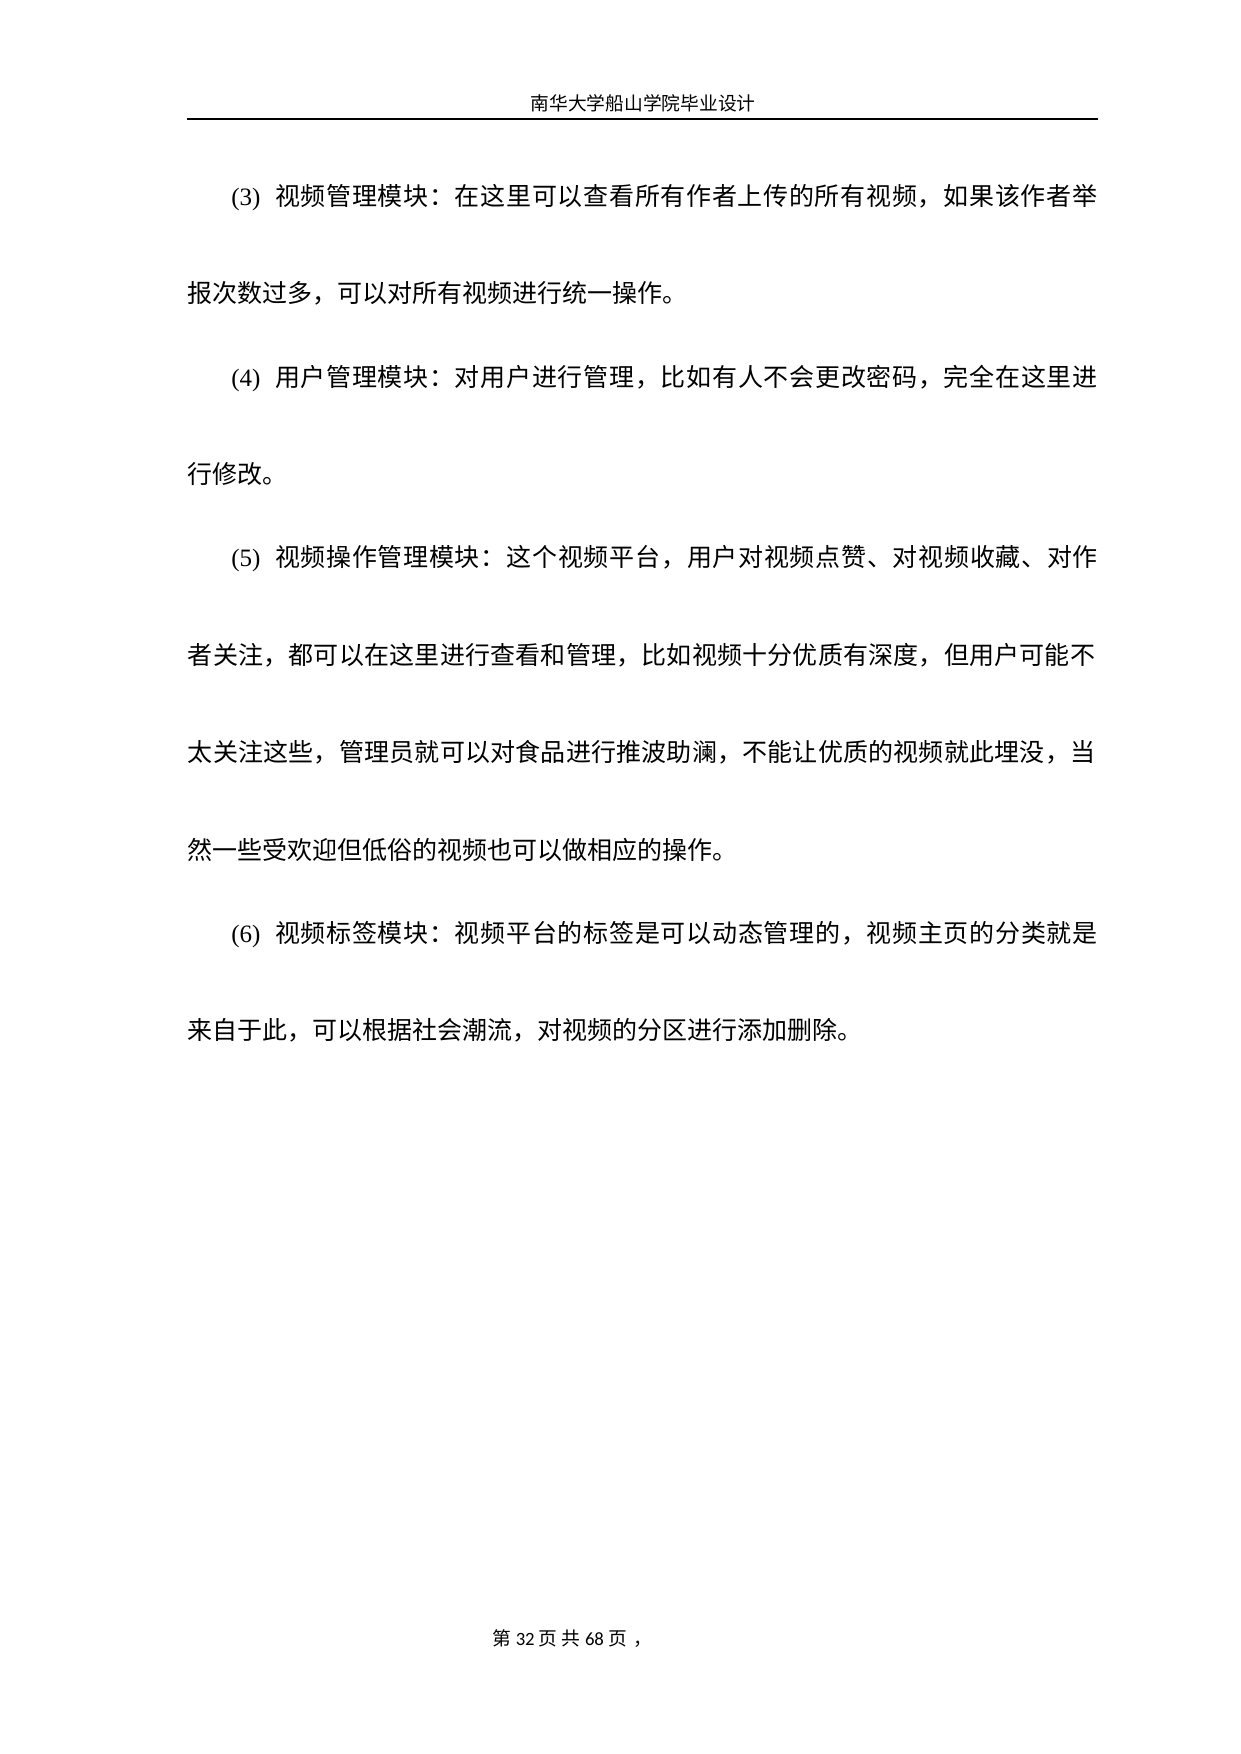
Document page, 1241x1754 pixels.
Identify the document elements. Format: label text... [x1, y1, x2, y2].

list 视频标签模块：视频平台的标签是可以动态管理的，视频主页的分类就是来自于此，可以根据社会潮流，对视频的分区进行添加删除。 [188, 899, 1098, 1061]
list 视频管理模块：在这里可以查看所有作者上传的所有视频，如果该作者举报次数过多，可以对所有视频进行统一操作。 [188, 162, 1098, 324]
list 视频操作管理模块：这个视频平台，用户对视频点赞、对视频收藏、对作者关注，都可以在这里进行查看和管理，比如视频十分优质有深度，但用户可能不太关注这些，管理员就可以对食品进行推波助澜，不能让优质的视频就此埋没，当然一些受欢迎但低俗的视频也可以做相应的操作。 [188, 523, 1098, 881]
list 用户管理模块：对用户进行管理，比如有人不会更改密码，完全在这里进行修改。 [188, 343, 1098, 505]
